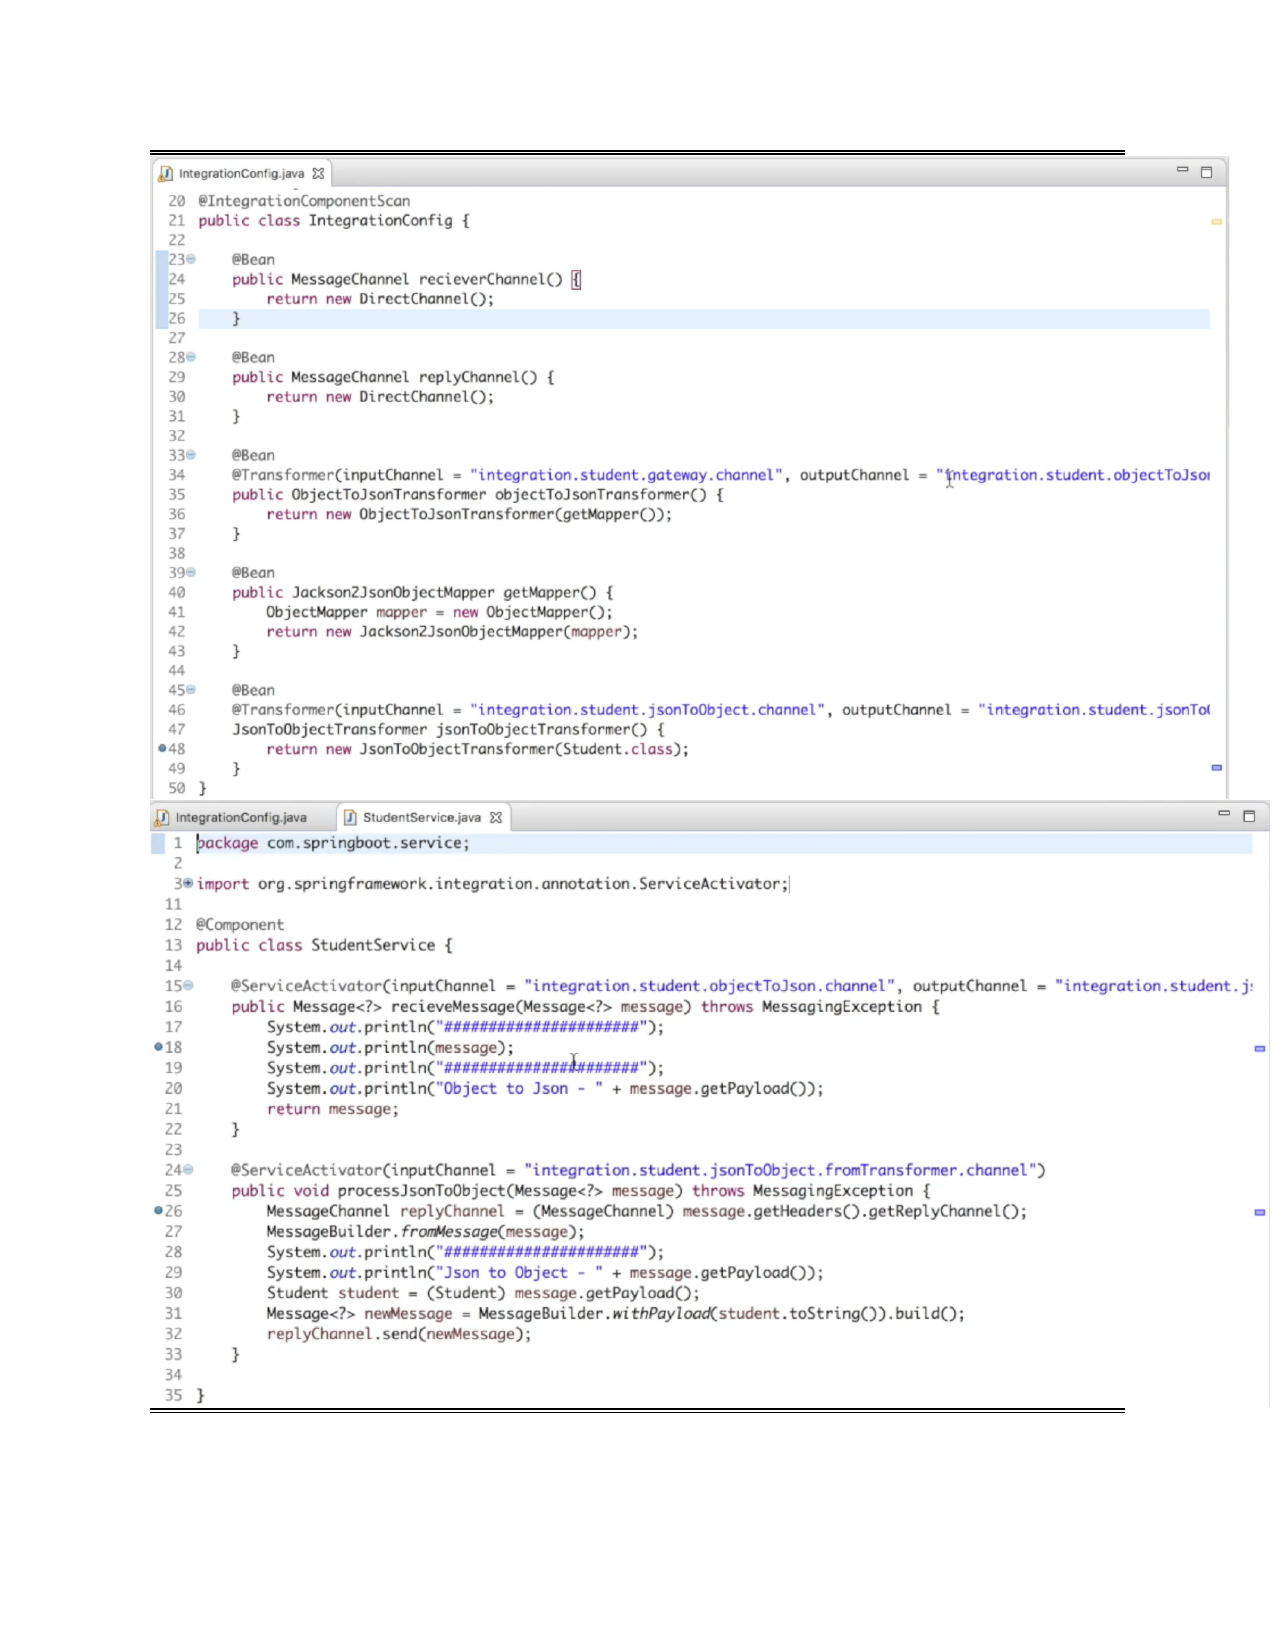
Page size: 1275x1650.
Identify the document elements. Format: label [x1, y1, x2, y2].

picture [150, 156, 1230, 799]
picture [150, 800, 1270, 1407]
